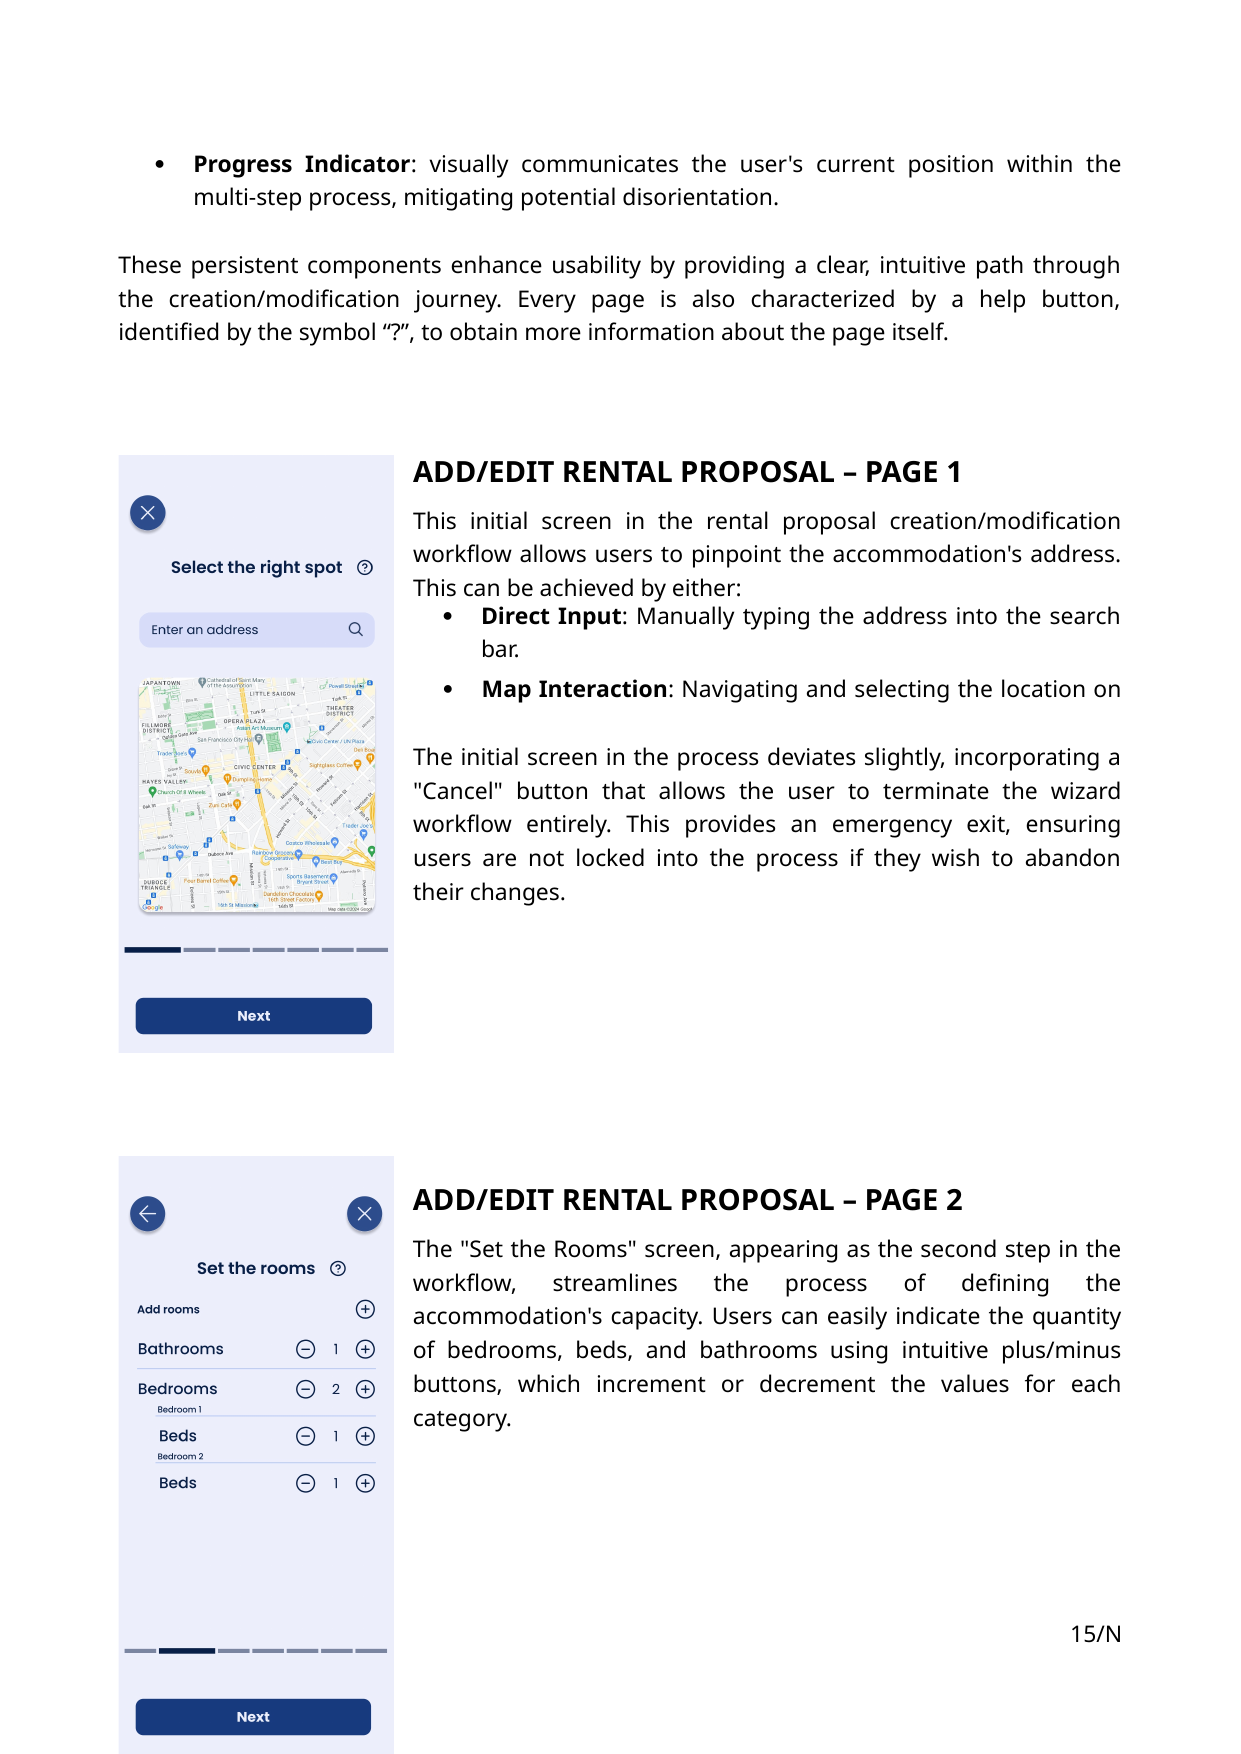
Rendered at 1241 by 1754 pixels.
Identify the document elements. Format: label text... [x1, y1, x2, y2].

text ADD/EDIT RENTAL PROPOSAL – PAGE 1 [118, 451, 1122, 491]
picture [118, 1156, 394, 1754]
list Progress Indicator: visually communicates the user's current position within the multi-step process, mitigating potential disorientation. [156, 148, 1122, 213]
text ADD/EDIT RENTAL PROPOSAL – PAGE 2 [394, 1179, 1122, 1219]
text The initial screen in the process deviates slightly, incorporating a "Cancel" button that allows the user to terminate the wizard workflow entirely. This provides an emergency exit, ensuring users are not locked into the process if they wish to abandon their changes. [394, 741, 1122, 907]
list This initial screen in the rental proposal creation/modification workflow allows users to pinpoint the accommodation's address. This can be achieved by either: [394, 504, 1122, 603]
text These persistent components enhance usability by providing a clear, intuitive path through the creation/modification journey. Every page is also characterized by a help button, identified by the symbol “?”, to obtain more information about the page itself. [118, 249, 1122, 348]
text The "Set the Rooms" screen, appearing as the second step in the workflow, streamlines the process of defining the accommodation's capacity. Users can easily indicate the quantity of bedrooms, beds, and bathrooms using intuitive plus/minus buttons, which increment or decrement the values for each category. [394, 1233, 1122, 1433]
picture [118, 455, 394, 1053]
